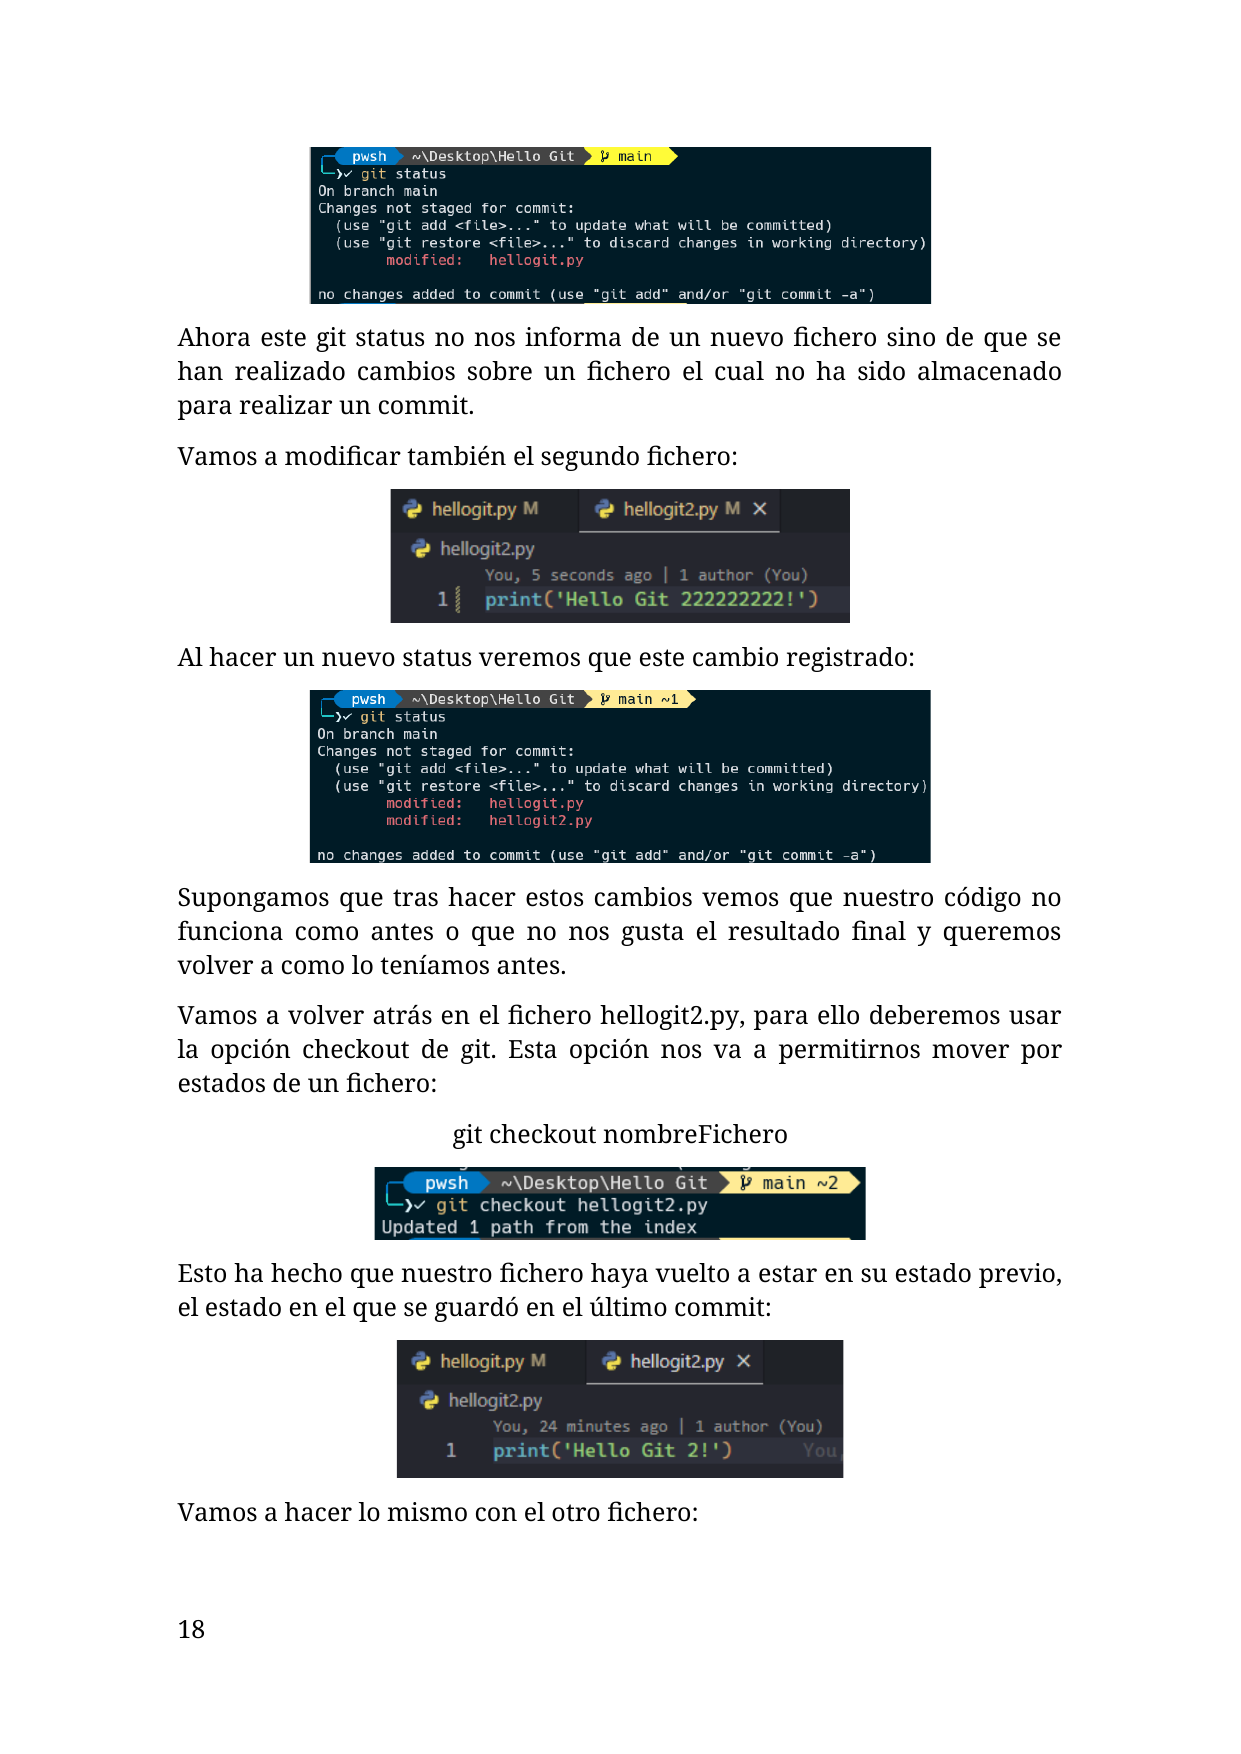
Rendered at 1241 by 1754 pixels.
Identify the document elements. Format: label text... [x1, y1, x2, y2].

text Al hacer un nuevo status veremos que este cambio registrado: [177, 639, 1063, 673]
text Vamos a volver atrás en el fichero hellogit2.py, para ello deberemos usar la opción checkout de git. Esta opción nos va a permitirnos mover por estados de un fichero: [177, 998, 1063, 1100]
picture [396, 1340, 844, 1478]
text Esto ha hecho que nuestro fichero haya vuelto a estar en su estado previo, el estado en el que se guardó en el último commit: [177, 1256, 1063, 1324]
picture [309, 147, 932, 304]
text Ahora este git status no nos informa de un nuevo fichero sino de que se han realizado cambios sobre un fichero el cual no ha sido almacenado para realizar un commit. [177, 320, 1063, 422]
text git checkout nombreFichero [177, 1117, 1063, 1151]
text Supongamos que tras hacer estos cambios vemos que nuestro código no funciona como antes o que no nos gusta el resultado final y queremos volver a como lo teníamos antes. [177, 879, 1063, 981]
picture [309, 690, 931, 863]
text Vamos a hacer lo mismo con el otro fichero: [177, 1495, 1063, 1529]
picture [390, 489, 850, 623]
text Vamos a modificar también el segundo fichero: [177, 439, 1063, 473]
picture [374, 1167, 866, 1240]
